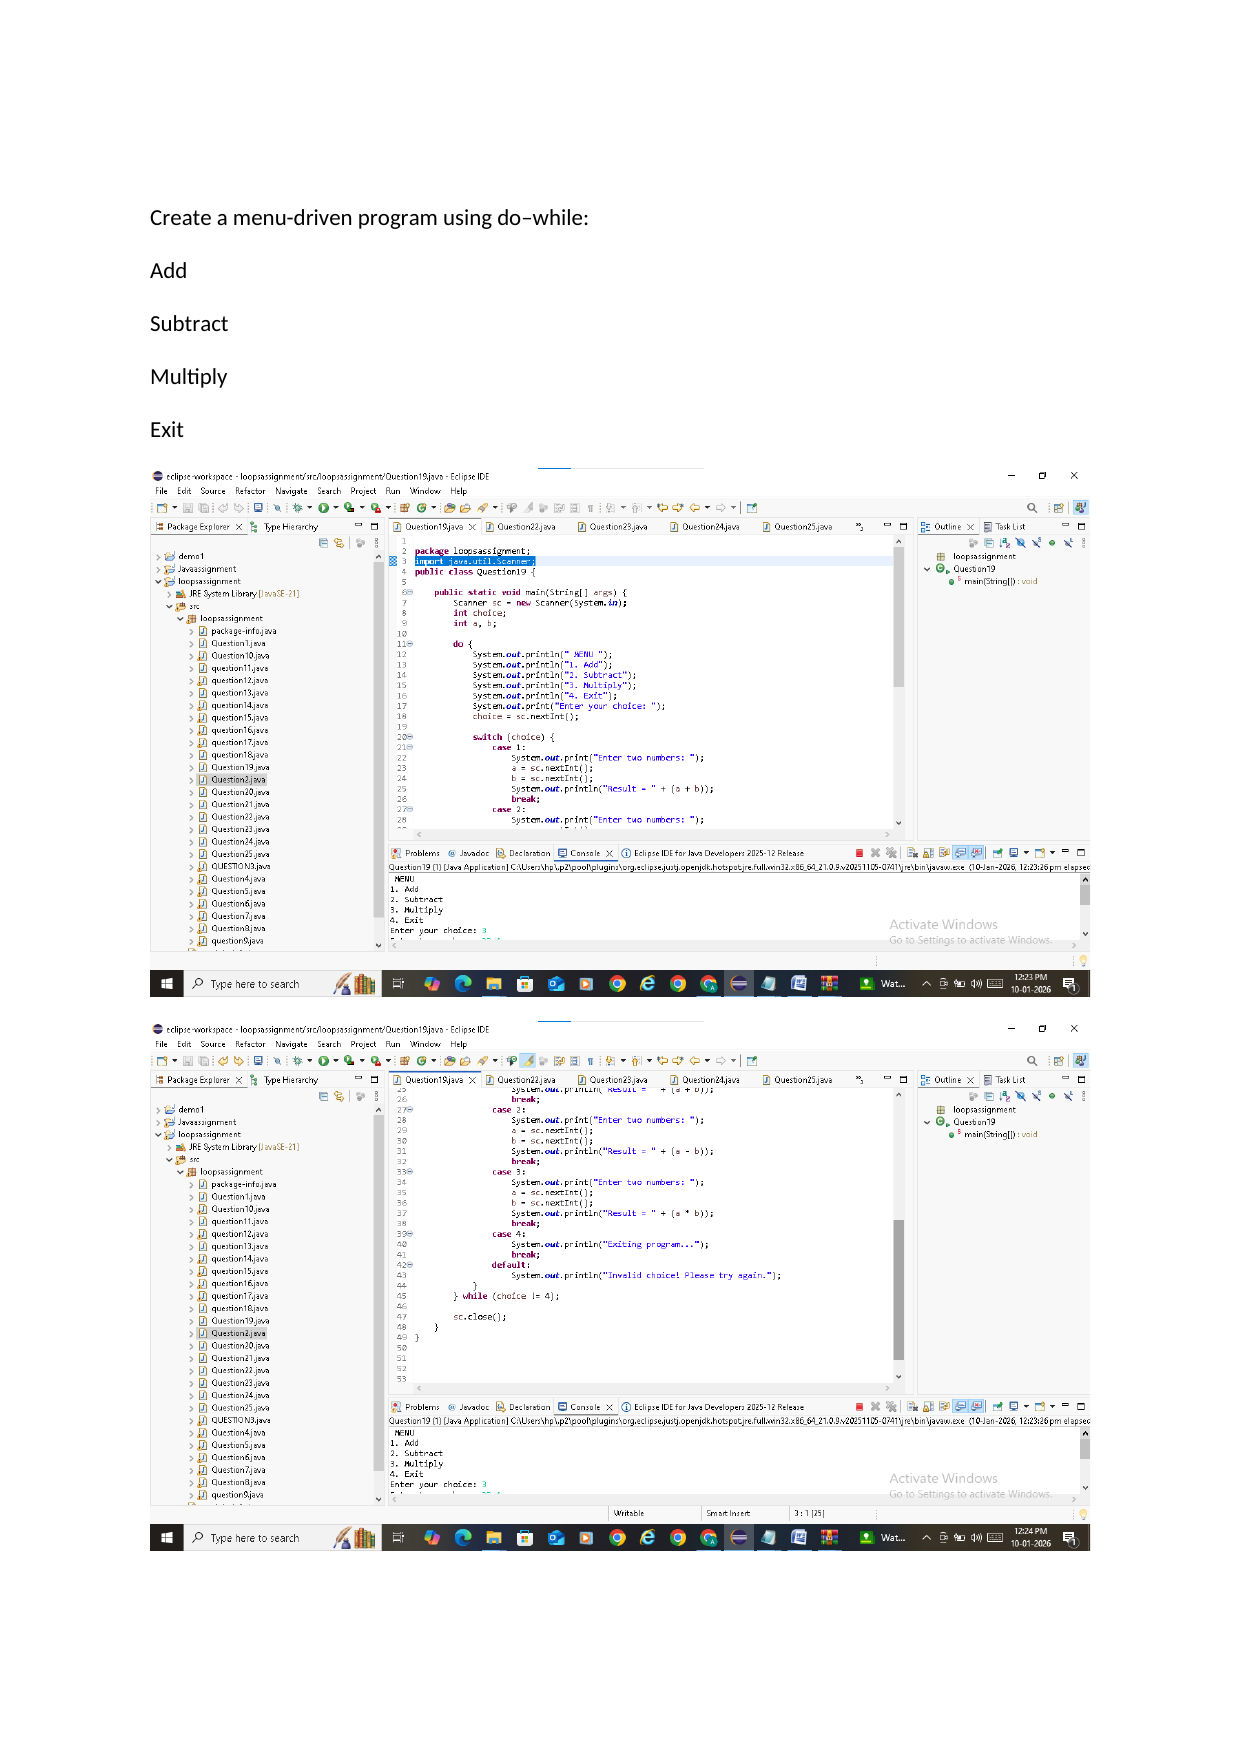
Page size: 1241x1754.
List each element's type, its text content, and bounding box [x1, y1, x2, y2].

text Subtract [150, 309, 1090, 337]
text Multiply [150, 362, 1090, 390]
text Exit [150, 415, 1090, 443]
picture [150, 1021, 1091, 1551]
text Add [150, 256, 1090, 284]
picture [150, 468, 1091, 997]
text Create a menu-driven program using do–while: [150, 203, 1090, 231]
